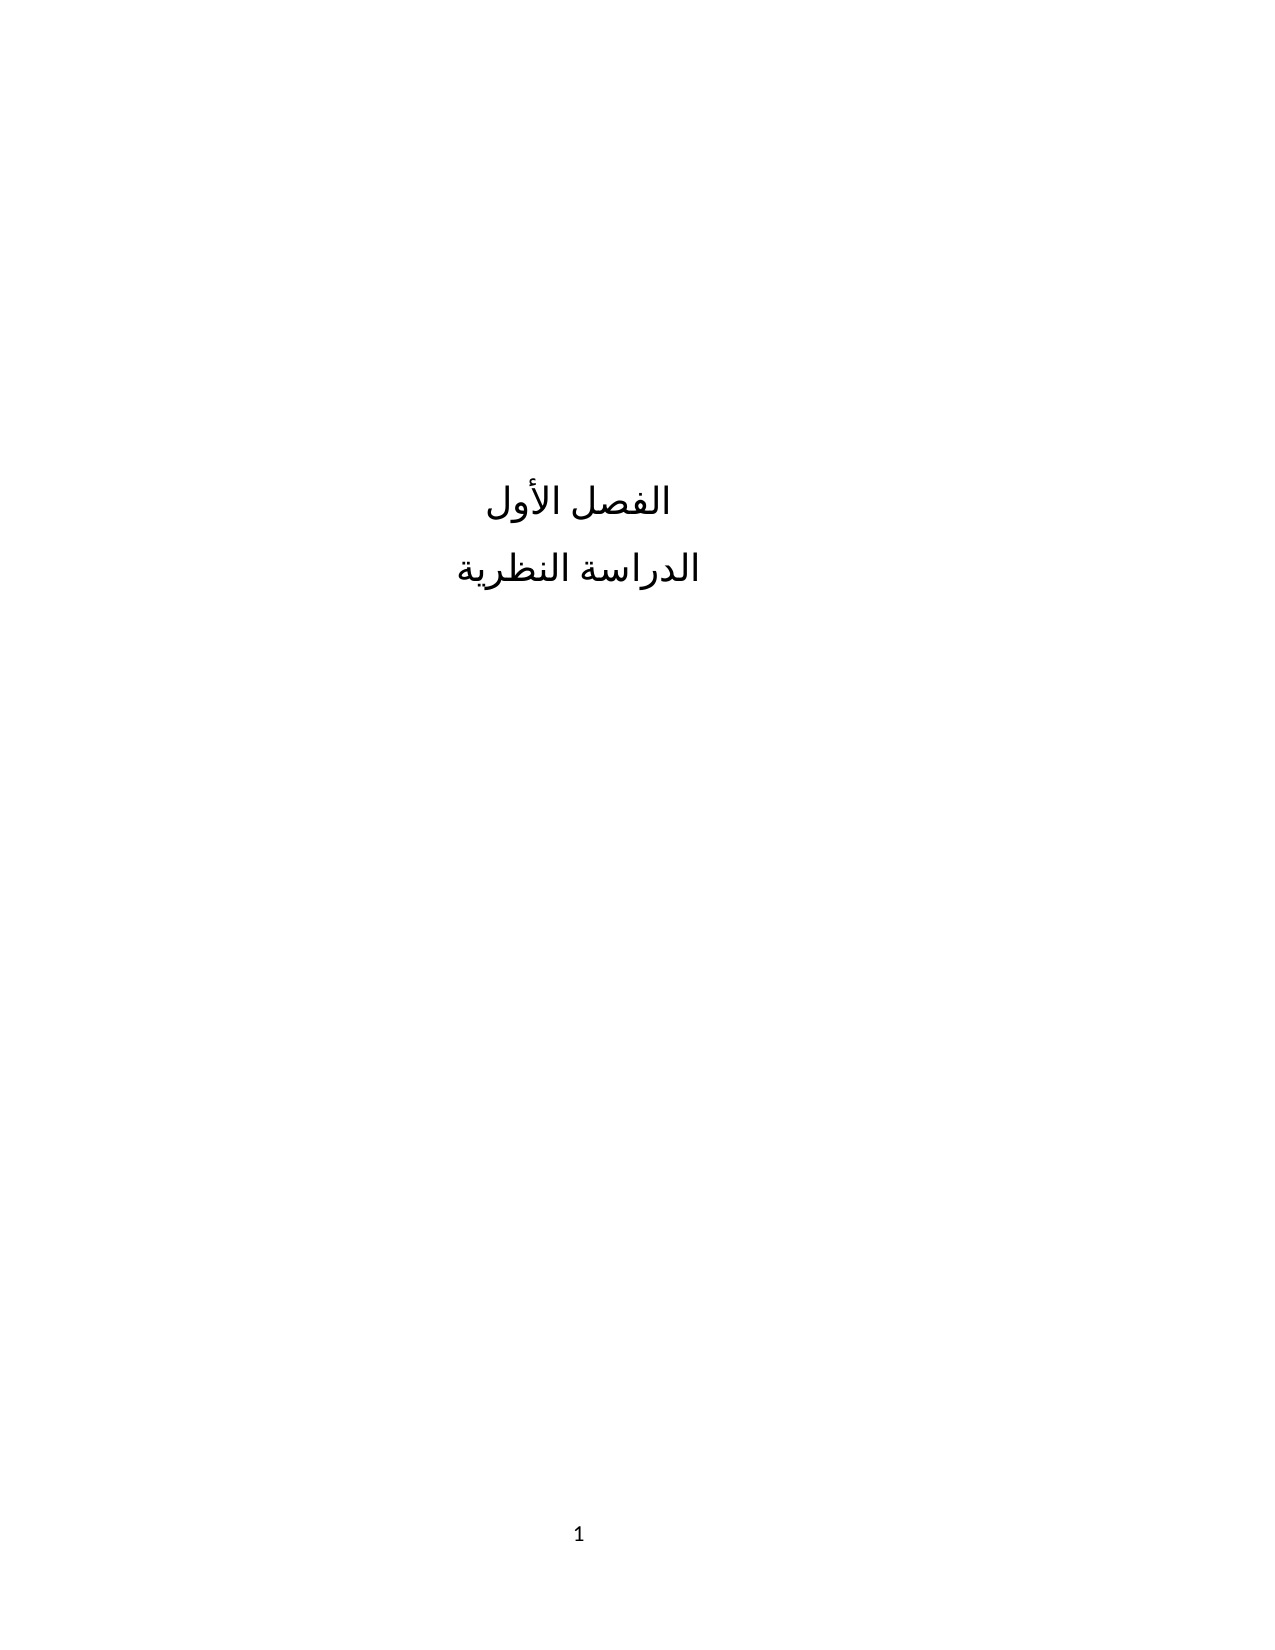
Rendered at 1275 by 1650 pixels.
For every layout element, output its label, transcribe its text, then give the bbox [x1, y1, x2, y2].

text الدراسة النظرية [118, 544, 1039, 590]
text الفصل الأول [118, 478, 1039, 524]
